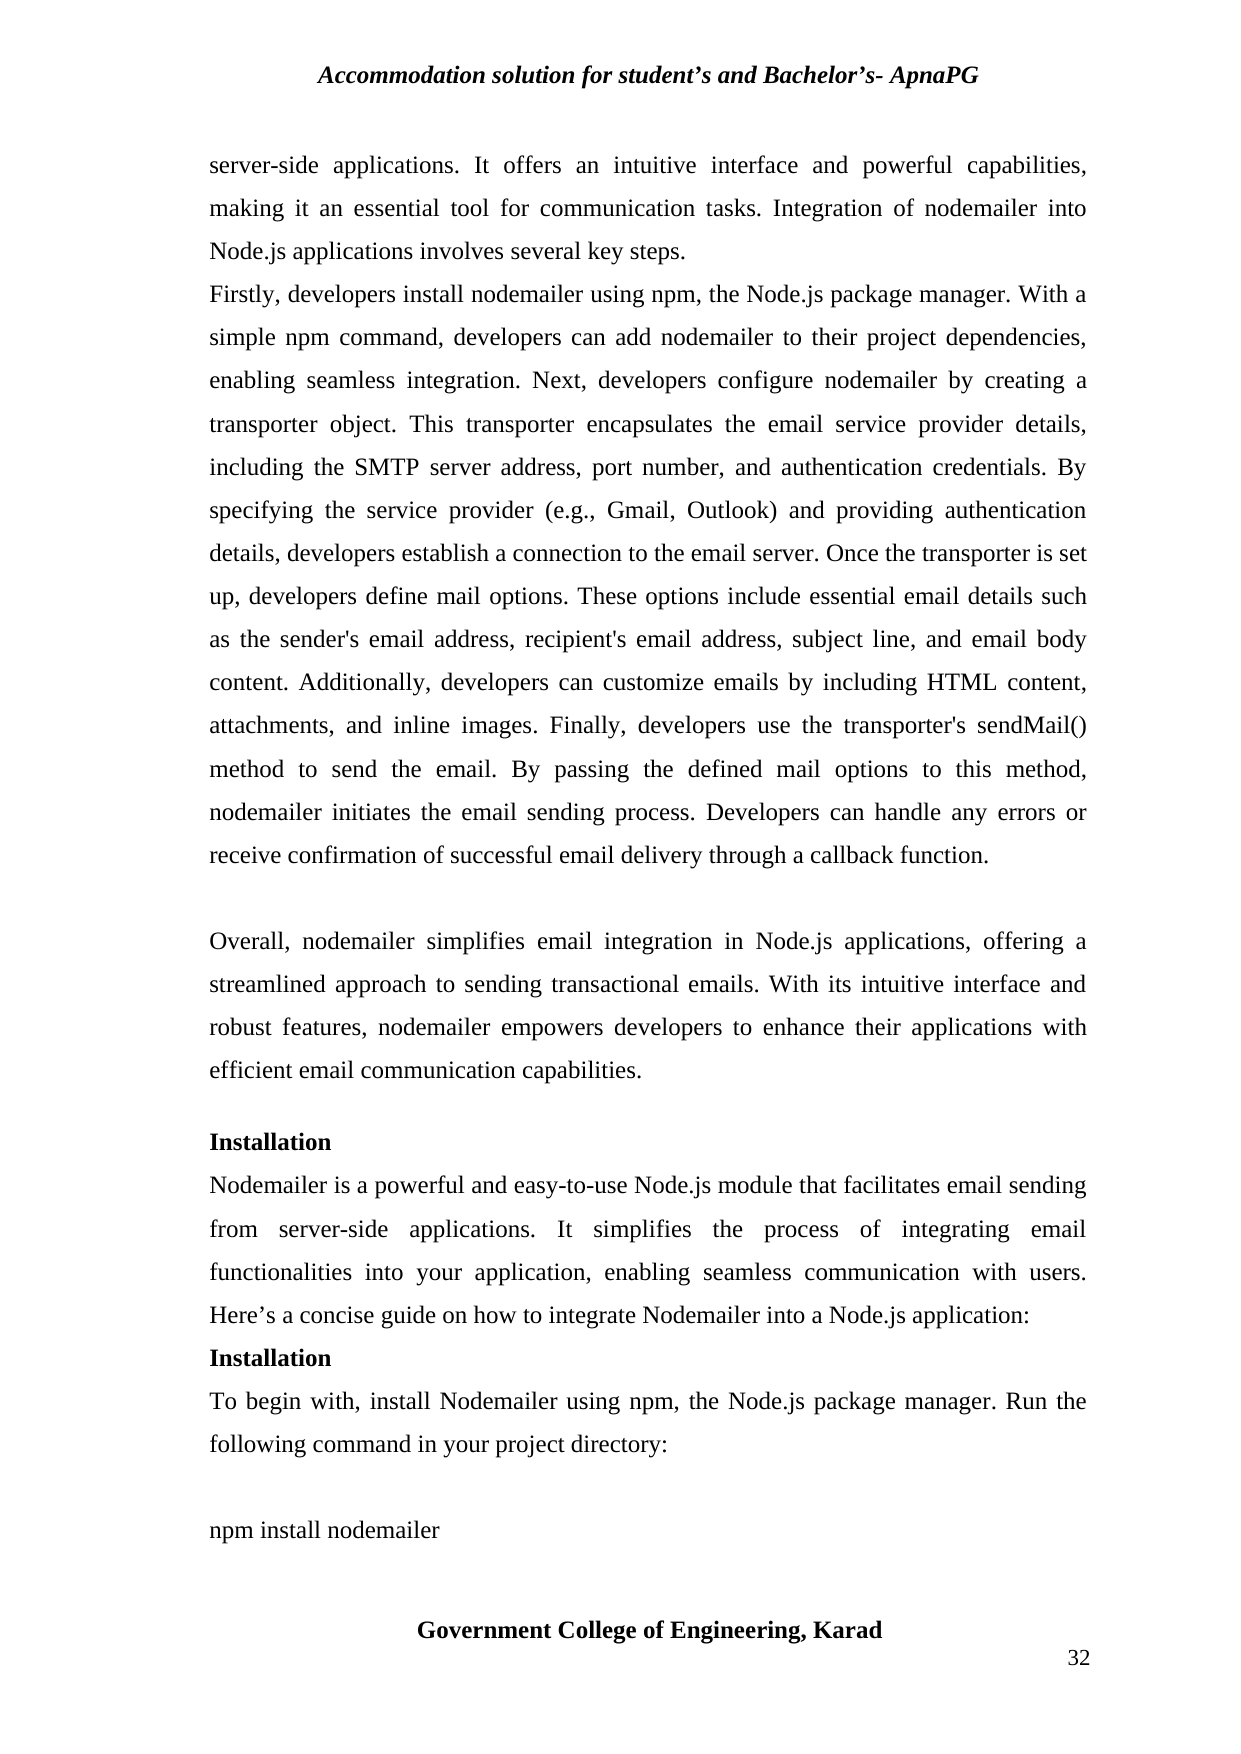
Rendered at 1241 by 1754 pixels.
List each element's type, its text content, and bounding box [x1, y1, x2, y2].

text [209, 150, 1088, 265]
text npm install nodemailer [209, 1516, 1088, 1544]
text Installation [209, 1343, 1088, 1372]
text Firstly, developers install nodemailer using npm, the Node.js package manager. With a simple npm command, developers can add nodemailer to their project dependencies, enabling seamless integration. Next, developers configure nodemailer by creating a transporter object. This transporter encapsulates the email service provider details, including the SMTP server address, port number, and authentication credentials. By specifying the service provider (e.g., Gmail, Outlook) and providing authentication details, developers establish a connection to the email server. Once the transporter is set up, developers define mail options. These options include essential email details such as the sender's email address, recipient's email address, subject line, and email body content. Additionally, developers can customize emails by including HTML content, attachments, and inline images. Finally, developers use the transporter's sendMail() method to send the email. By passing the defined mail options to this method, nodemailer initiates the email sending process. Developers can handle any errors or receive confirmation of successful email delivery through a callback function. [209, 279, 1088, 869]
text Overall, nodemailer simplifies email integration in Node.js applications, offering a streamlined approach to sending transactional emails. With its intuitive interface and robust features, nodemailer empowers developers to enhance their applications with efficient email communication capabilities. [209, 926, 1088, 1084]
text To begin with, install Nodemailer using npm, the Node.js package manager. Run the following command in your project directory: [209, 1386, 1088, 1458]
text Nodemailer is a powerful and easy-to-use Node.js module that facilitates email sending from server-side applications. It simplifies the process of integrating email functionalities into your application, enabling seamless communication with users. Here’s a concise guide on how to integrate Nodemailer into a Node.js application: [209, 1171, 1088, 1329]
text Installation [209, 1127, 1088, 1156]
